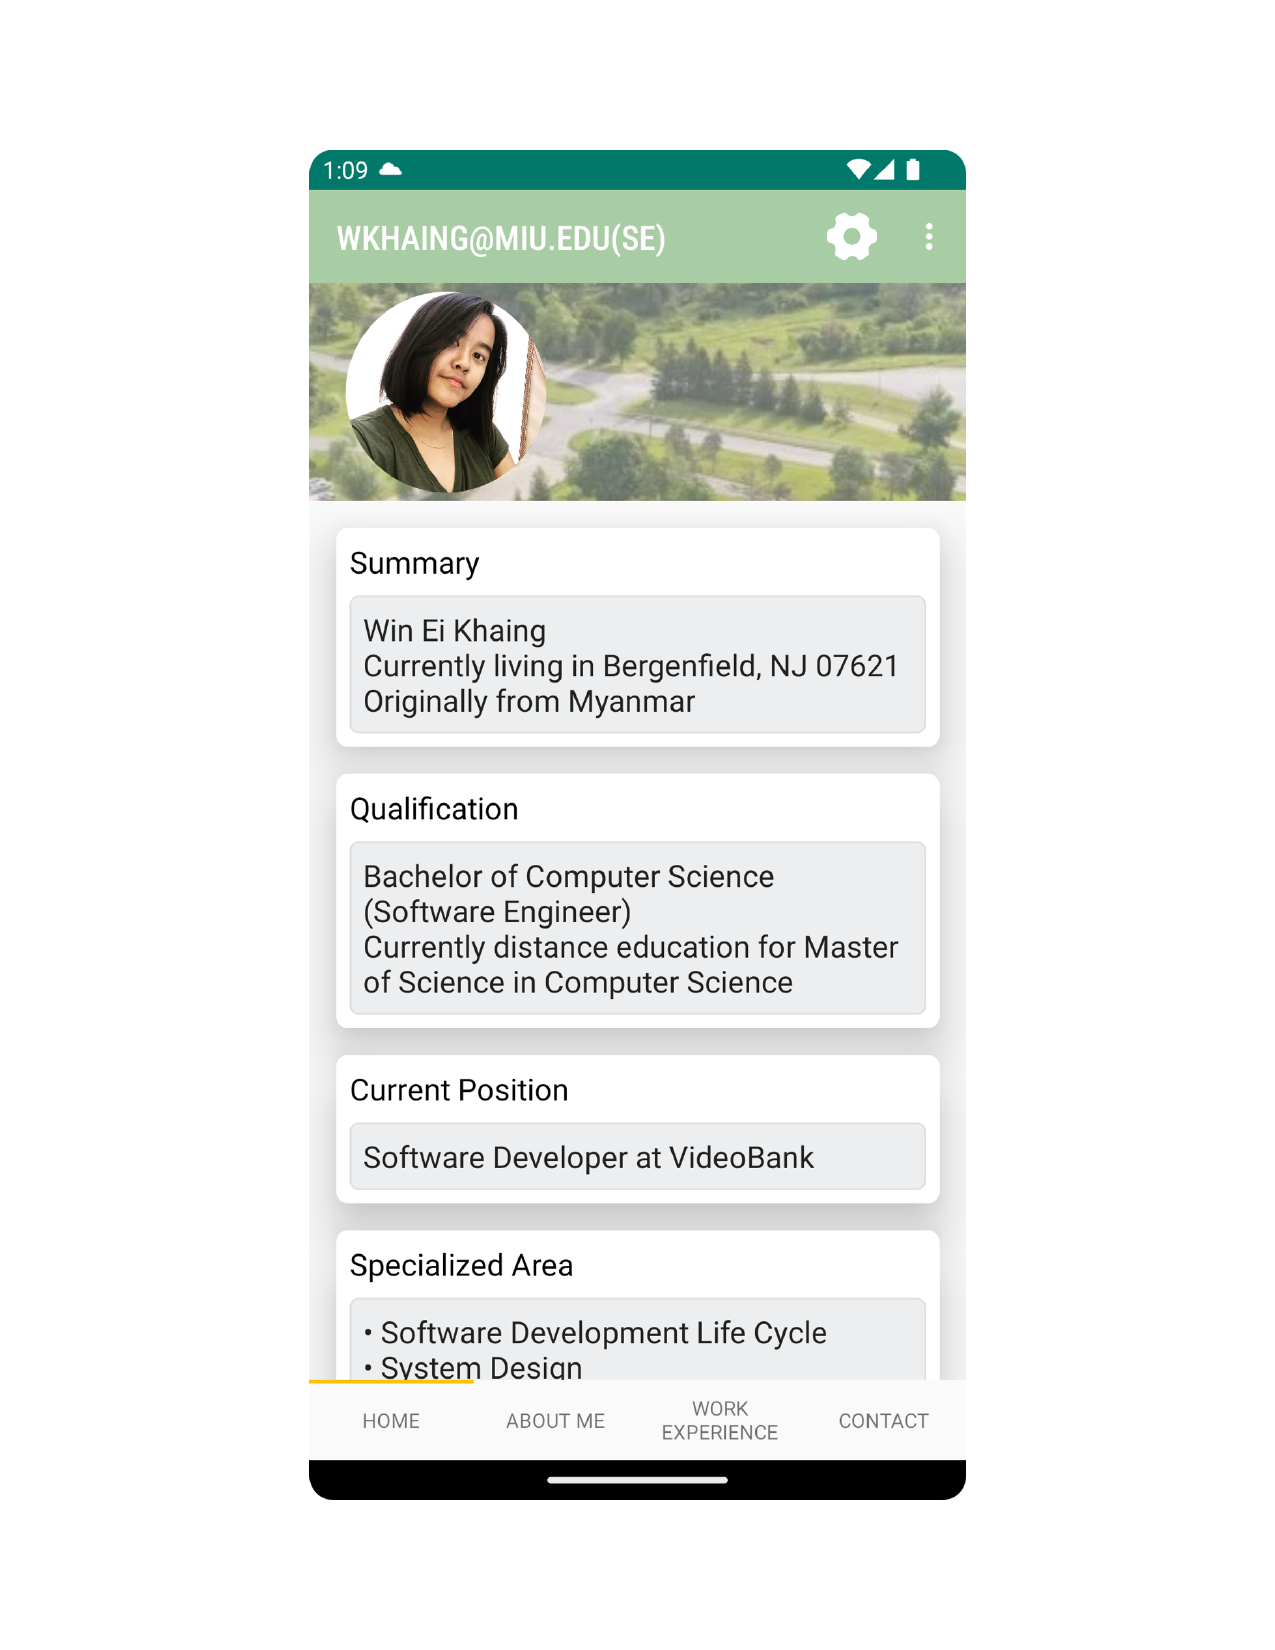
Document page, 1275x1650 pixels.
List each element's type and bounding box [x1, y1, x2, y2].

picture [309, 150, 966, 1500]
